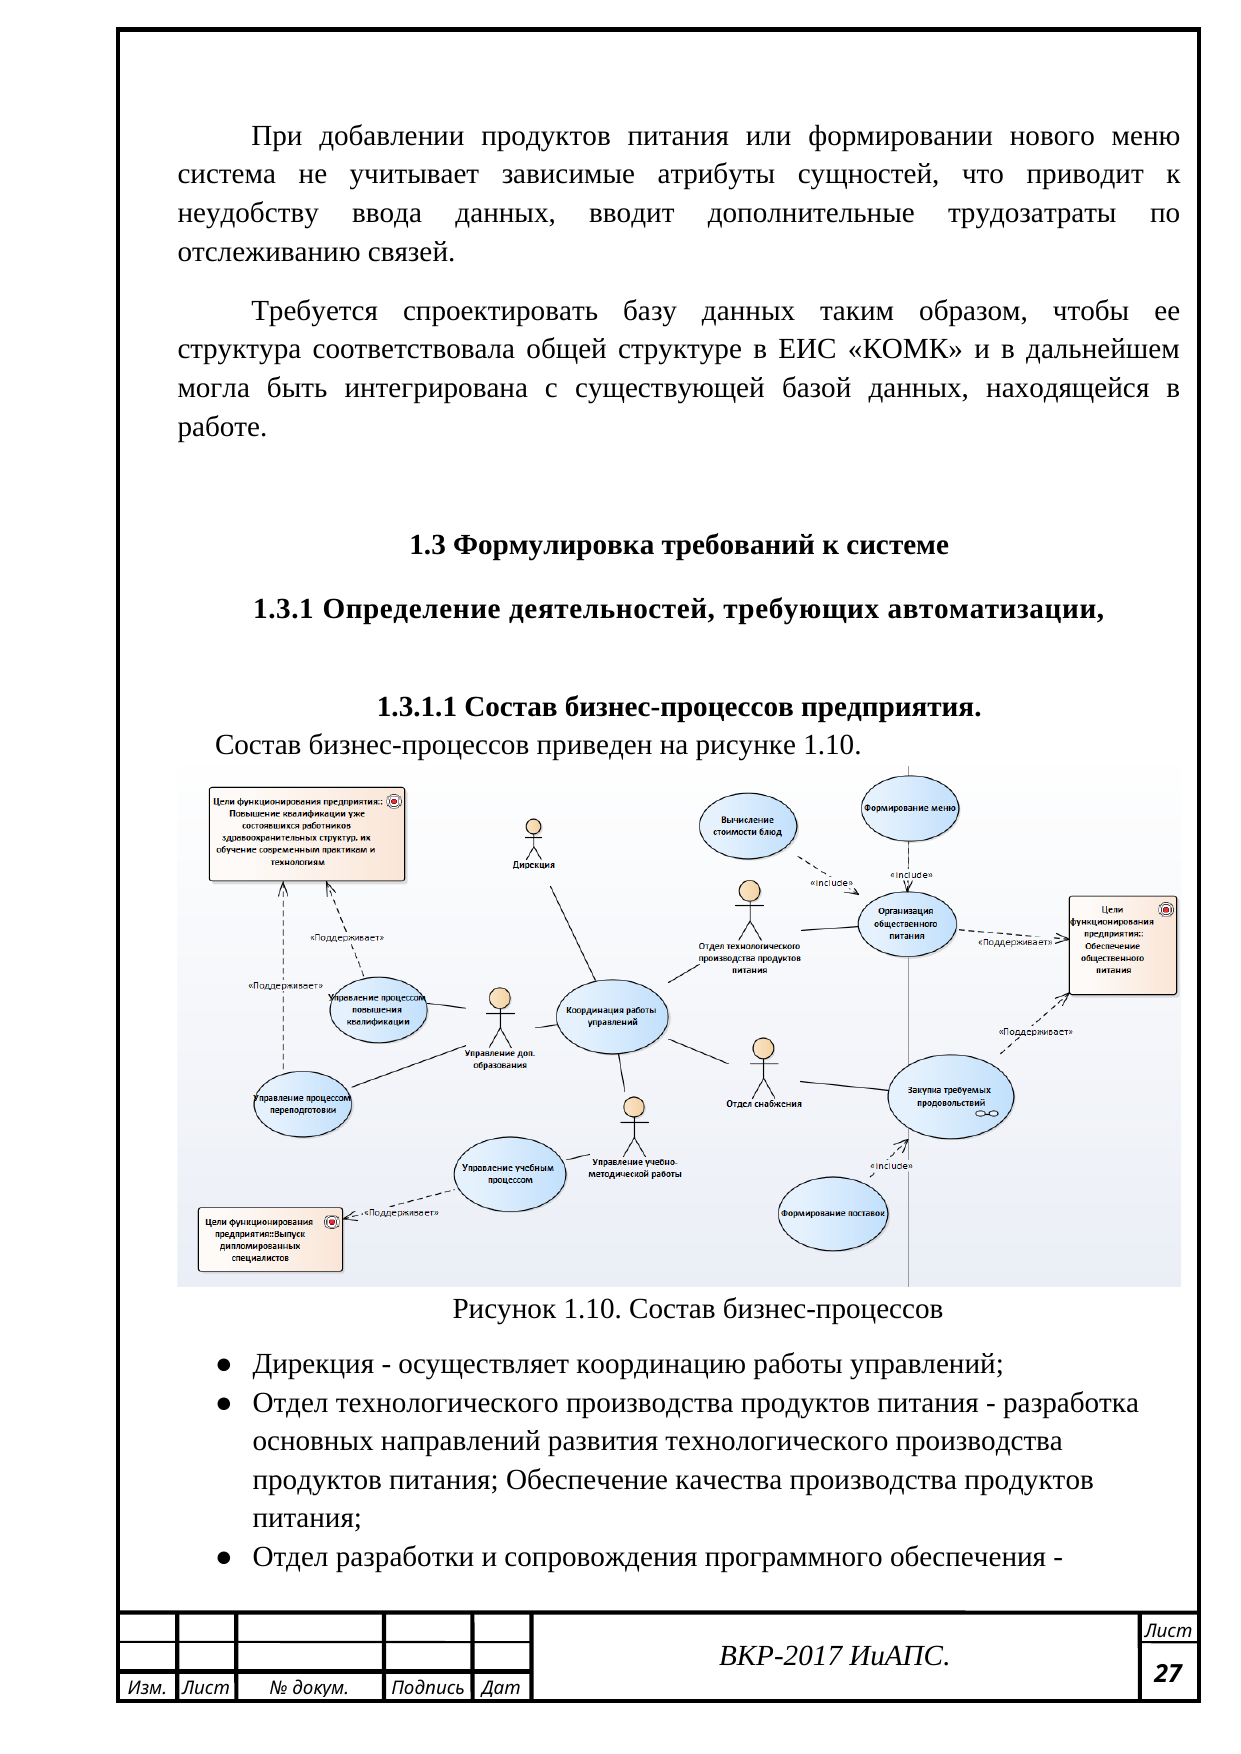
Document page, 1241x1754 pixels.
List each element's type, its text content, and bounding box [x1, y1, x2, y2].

text Состав бизнес-процессов приведен на рисунке 1.10. [177, 727, 1181, 761]
list Отдел технологического производства продуктов питания - разработка основных направлений развития технологического производства продуктов питания; Обеспечение качества производства продуктов питания; [215, 1385, 1181, 1534]
list Дирекция - осуществляет координацию работы управлений; [215, 1346, 1181, 1380]
subtitle Формулировка требований к системе [177, 527, 1181, 561]
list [215, 1539, 1181, 1573]
text Определение деятельностей, требующих автоматизации, кандидатов в требования. [0, 591, 1181, 663]
text Требуется спроектировать базу данных таким образом, чтобы ее структура соответствовала общей структуре в ЕИС «КОМК» и в дальнейшем могла быть интегрирована с существующей базой данных, находящейся в работе. [177, 293, 1181, 442]
text При добавлении продуктов питания или формировании нового меню система не учитывает зависимые атрибуты сущностей, что приводит к неудобству ввода данных, вводит дополнительные трудозатраты по отслеживанию связей. [177, 118, 1181, 267]
picture [177, 766, 1182, 1287]
subtitle Состав бизнес-процессов предприятия. [177, 689, 1181, 722]
text Рисунок 1.10. Состав бизнес-процессов [177, 1291, 1181, 1324]
